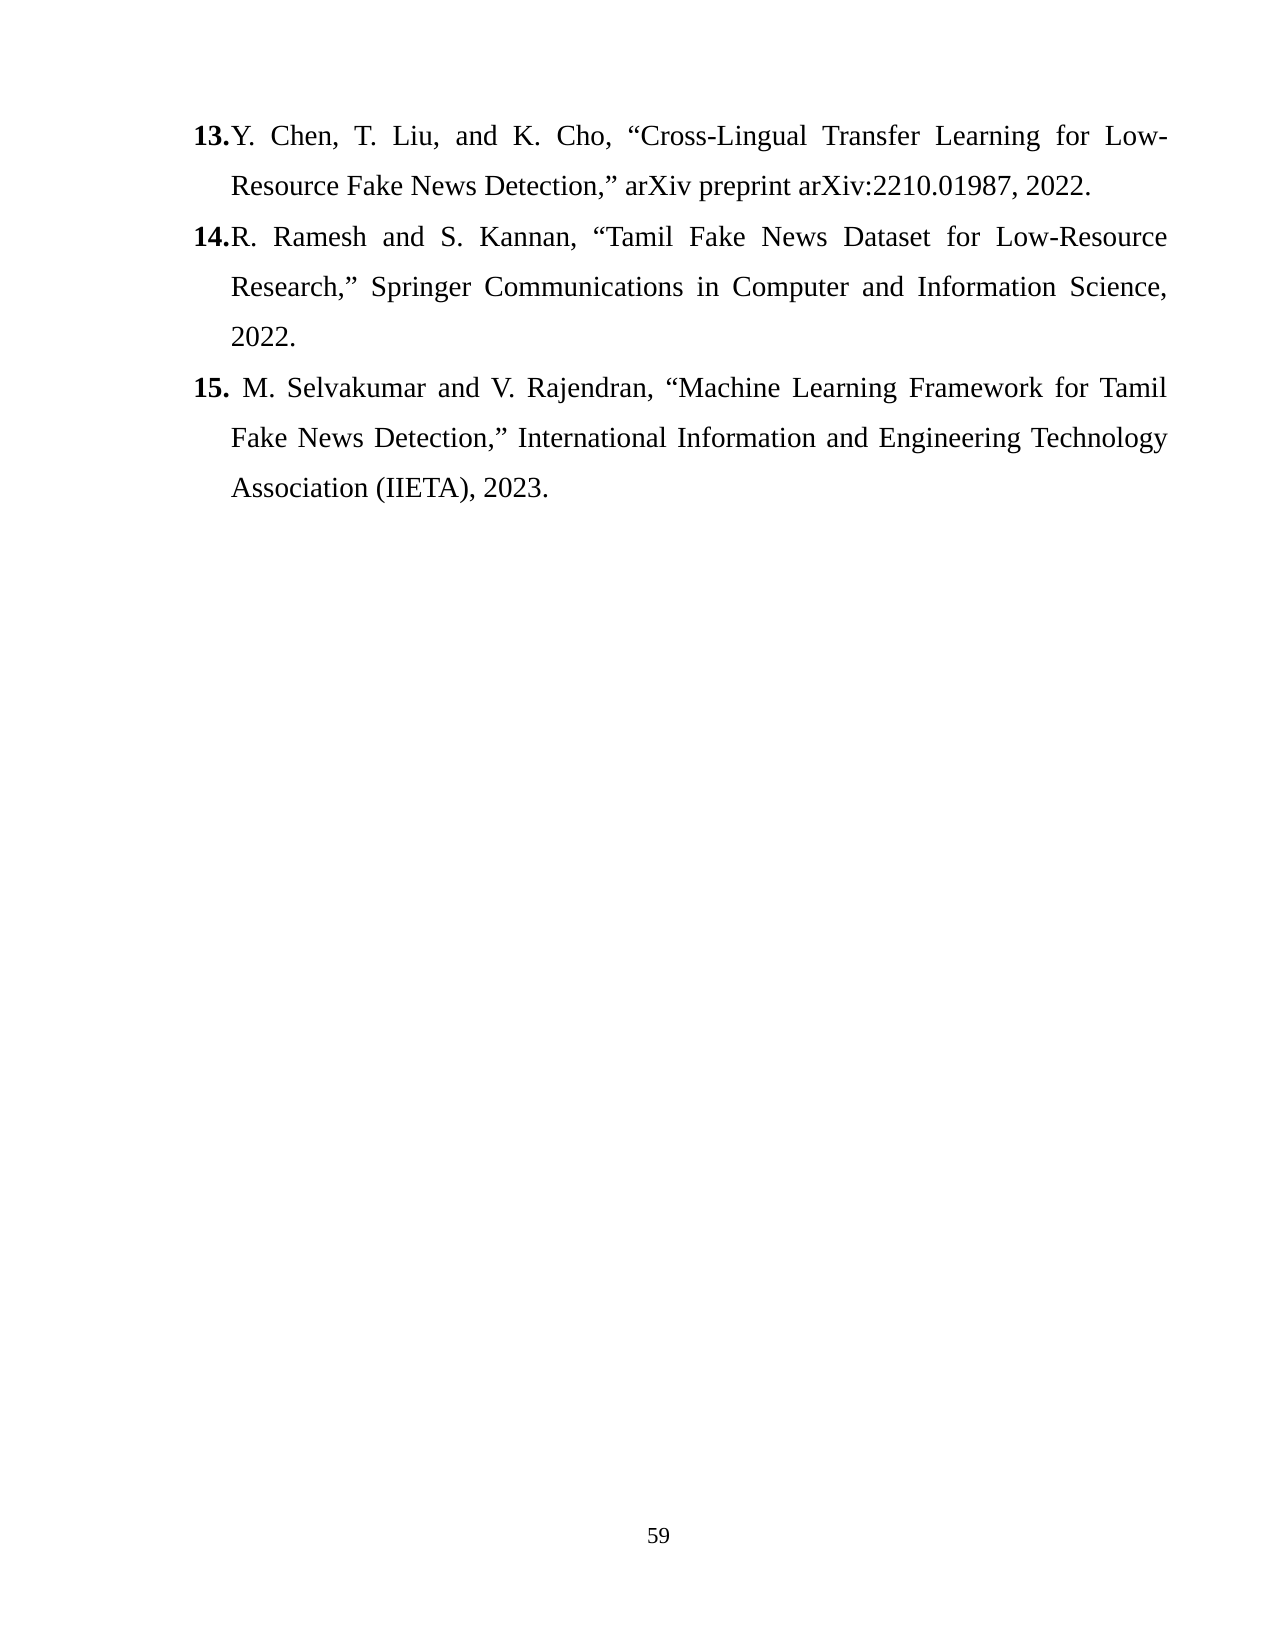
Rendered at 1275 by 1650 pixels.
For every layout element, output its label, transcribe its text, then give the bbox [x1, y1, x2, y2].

list M. Selvakumar and V. Rajendran, “Machine Learning Framework for Tamil Fake News Detection,” International Information and Engineering Technology Association (IIETA), 2023. [193, 370, 1169, 504]
list R. Ramesh and S. Kannan, “Tamil Fake News Dataset for Low-Resource Research,” Springer Communications in Computer and Information Science, 2022. [193, 219, 1169, 353]
list Y. Chen, T. Liu, and K. Cho, “Cross-Lingual Transfer Learning for Low-Resource Fake News Detection,” arXiv preprint arXiv:2210.01987, 2022. [193, 118, 1169, 202]
